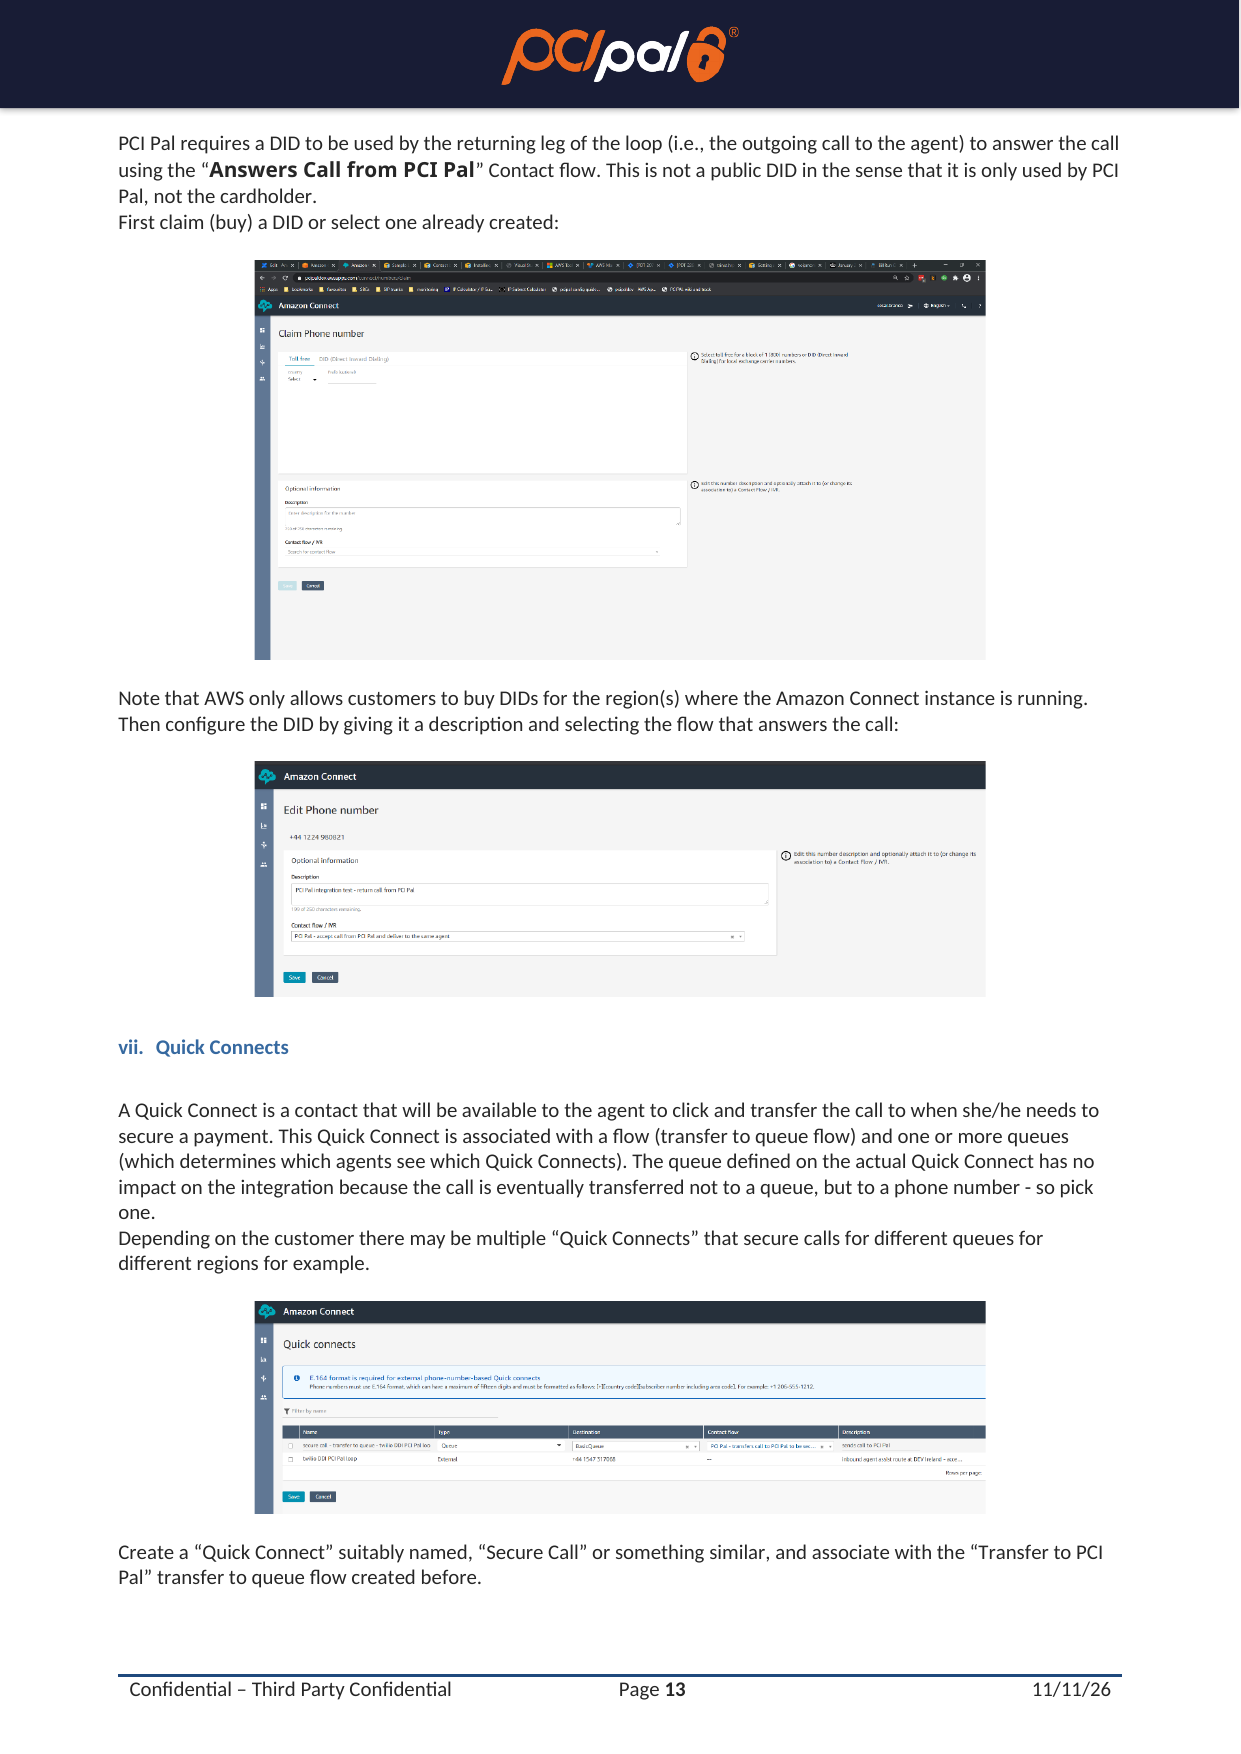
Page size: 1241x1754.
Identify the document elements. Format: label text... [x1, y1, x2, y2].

picture [501, 26, 739, 85]
text Create a “Quick Connect” suitably named, “Secure Call” or something similar, and associate with the “Transfer to PCI Pal” transfer to queue flow created before. [118, 1539, 1122, 1590]
text First claim (buy) a DID or select one already created: [118, 209, 1122, 234]
text PCI Pal requires a DID to be used by the returning leg of the loop (i.e., the outgoing call to the agent) to answer the call using the “Answers Call from PCI Pal” Contact flow. This is not a public DID in the sense that it is only used by PCI Pal, not the cardholder. [118, 130, 1122, 209]
subtitle Quick Connects [118, 1034, 1122, 1060]
picture [254, 260, 986, 660]
text Then configure the DID by giving it a description and selecting the flow that answers the call: [118, 711, 1122, 736]
picture [254, 1301, 986, 1514]
text A Quick Connect is a contact that will be available to the agent to click and transfer the call to when she/he needs to secure a payment. This Quick Connect is associated with a flow (transfer to queue flow) and one or more queues (which determines which agents see which Quick Connects). The queue defined on the actual Quick Connect has no impact on the integration because the call is eventually transferred not to a queue, but to a phone number - so pick one. [118, 1098, 1122, 1225]
picture [254, 761, 986, 997]
text Note that AWS only allows customers to buy DIDs for the region(s) where the Amazon Connect instance is running. [118, 685, 1122, 711]
text Depending on the customer there may be multiple “Quick Connects” that secure calls for different queues for different regions for example. [118, 1225, 1122, 1276]
